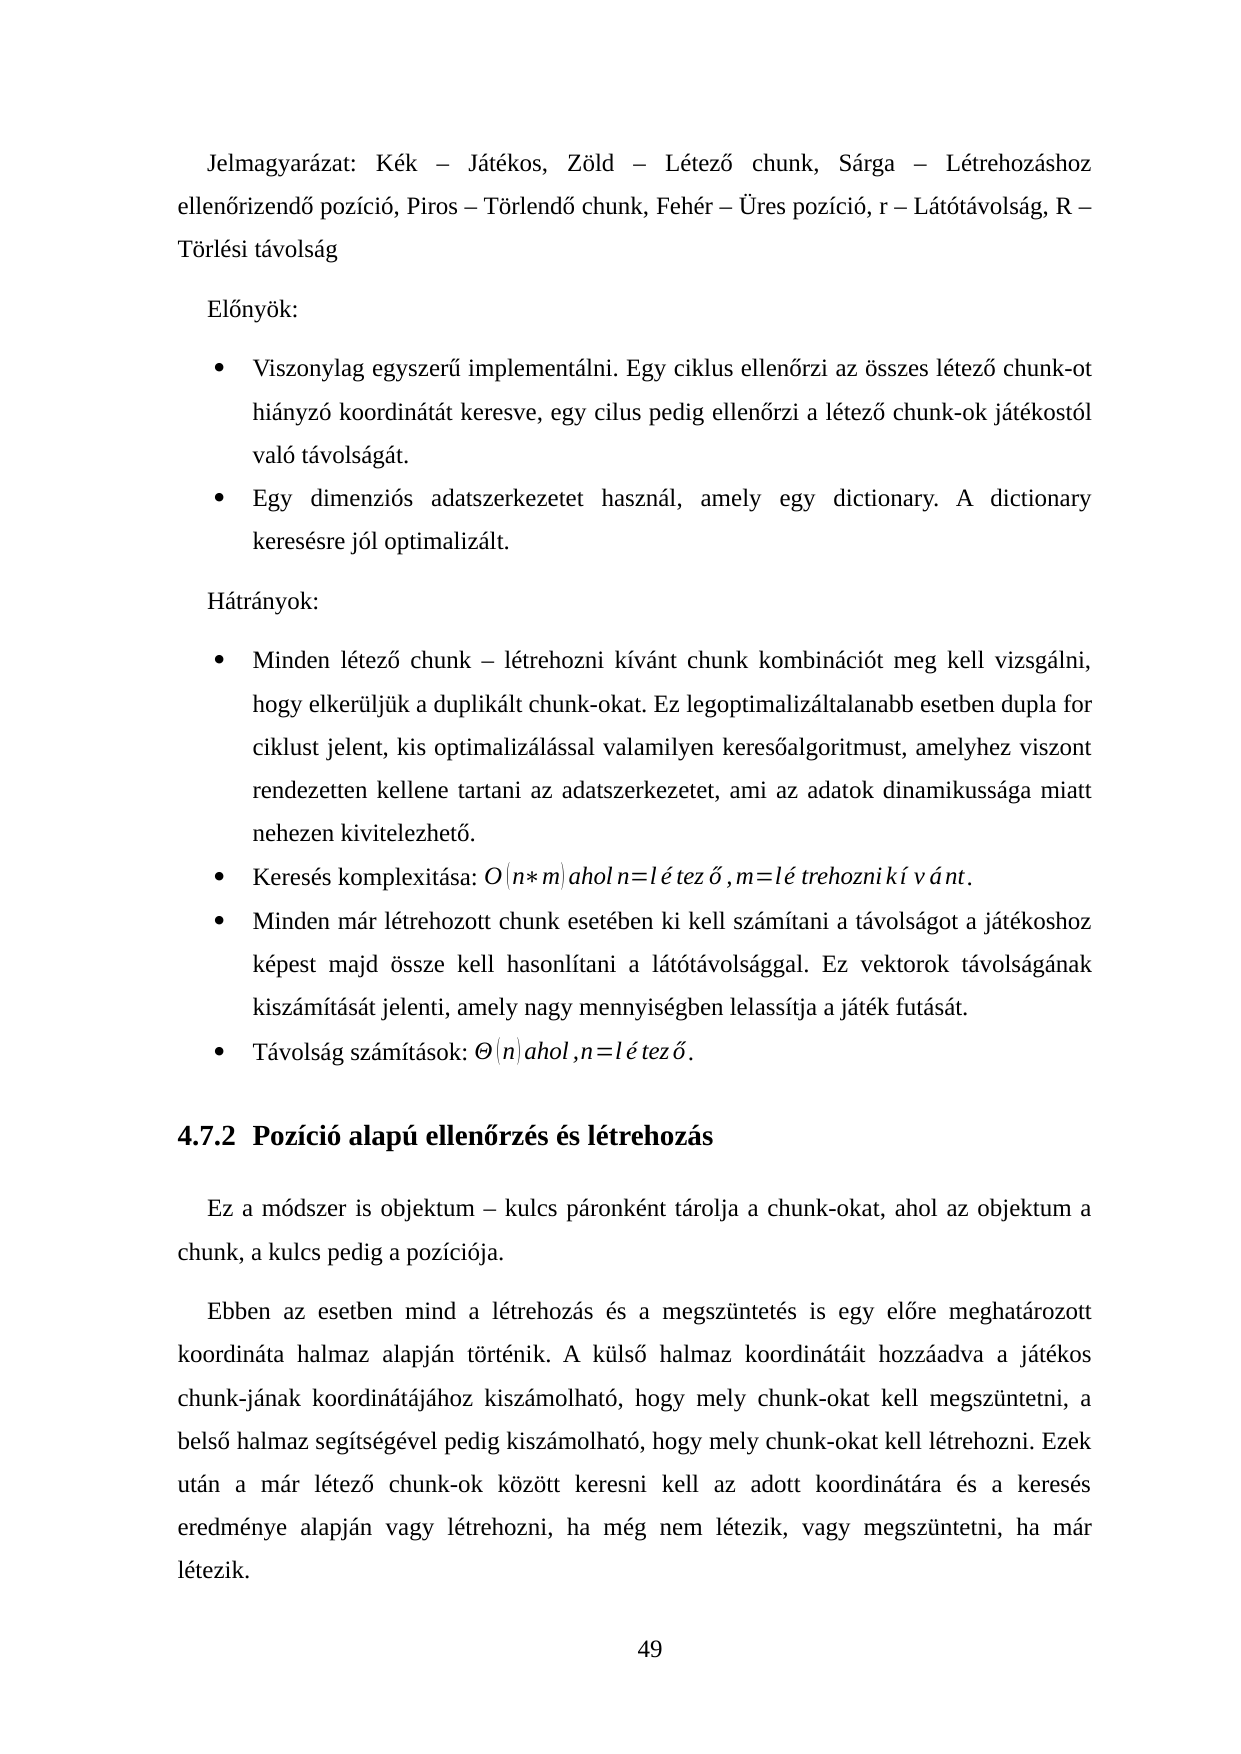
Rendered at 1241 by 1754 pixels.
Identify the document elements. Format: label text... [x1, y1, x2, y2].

list Egy dimenziós adatszerkezetet használ, amely egy dictionary. A dictionary keresésre jól optimalizált. [215, 483, 1092, 555]
text Ebben az esetben mind a létrehozás és a megszüntetés is egy előre meghatározott koordináta halmaz alapján történik. A külső halmaz koordinátáit hozzáadva a játékos chunk-jának koordinátájához kiszámolható, hogy mely chunk-okat kell megszüntetni, a belső halmaz segítségével pedig kiszámolható, hogy mely chunk-okat kell létrehozni. Ezek után a már létező chunk-ok között keresni kell az adott koordinátára és a keresés eredménye alapján vagy létrehozni, ha még nem létezik, vagy megszüntetni, ha már létezik. [177, 1296, 1092, 1584]
list Minden létező chunk – létrehozni kívánt chunk kombinációt meg kell vizsgálni, hogy elkerüljük a duplikált chunk-okat. Ez legoptimalizáltalanabb esetben dupla for ciklust jelent, kis optimalizálással valamilyen keresőalgoritmust, amelyhez viszont rendezetten kellene tartani az adatszerkezetet, ami az adatok dinamikussága miatt nehezen kivitelezhető. [215, 646, 1092, 847]
subtitle Pozíció alapú ellenőrzés és létrehozás [177, 1118, 1092, 1152]
list Viszonylag egyszerű implementálni. Egy ciklus ellenőrzi az összes létező chunk-ot hiányzó koordinátát keresve, egy cilus pedig ellenőrzi a létező chunk-ok játékostól való távolságát. [215, 353, 1092, 468]
list Keresés komplexitása: . [215, 861, 1092, 892]
text Ez a módszer is objektum – kulcs páronként tárolja a chunk-okat, ahol az objektum a chunk, a kulcs pedig a pozíciója. [177, 1193, 1092, 1265]
text Hátrányok: [177, 586, 1092, 614]
text Jelmagyarázat: Kék – Játékos, Zöld – Létező chunk, Sárga – Létrehozáshoz ellenőrizendő pozíció, Piros – Törlendő chunk, Fehér – Üres pozíció, r – Látótávolság, R – Törlési távolság [177, 148, 1092, 263]
list Távolság számítások: . [215, 1036, 1092, 1066]
list Minden már létrehozott chunk esetében ki kell számítani a távolságot a játékoshoz képest majd össze kell hasonlítani a látótávolsággal. Ez vektorok távolságának kiszámítását jelenti, amely nagy mennyiségben lelassítja a játék futását. [215, 906, 1092, 1021]
text Előnyök: [177, 294, 1092, 322]
